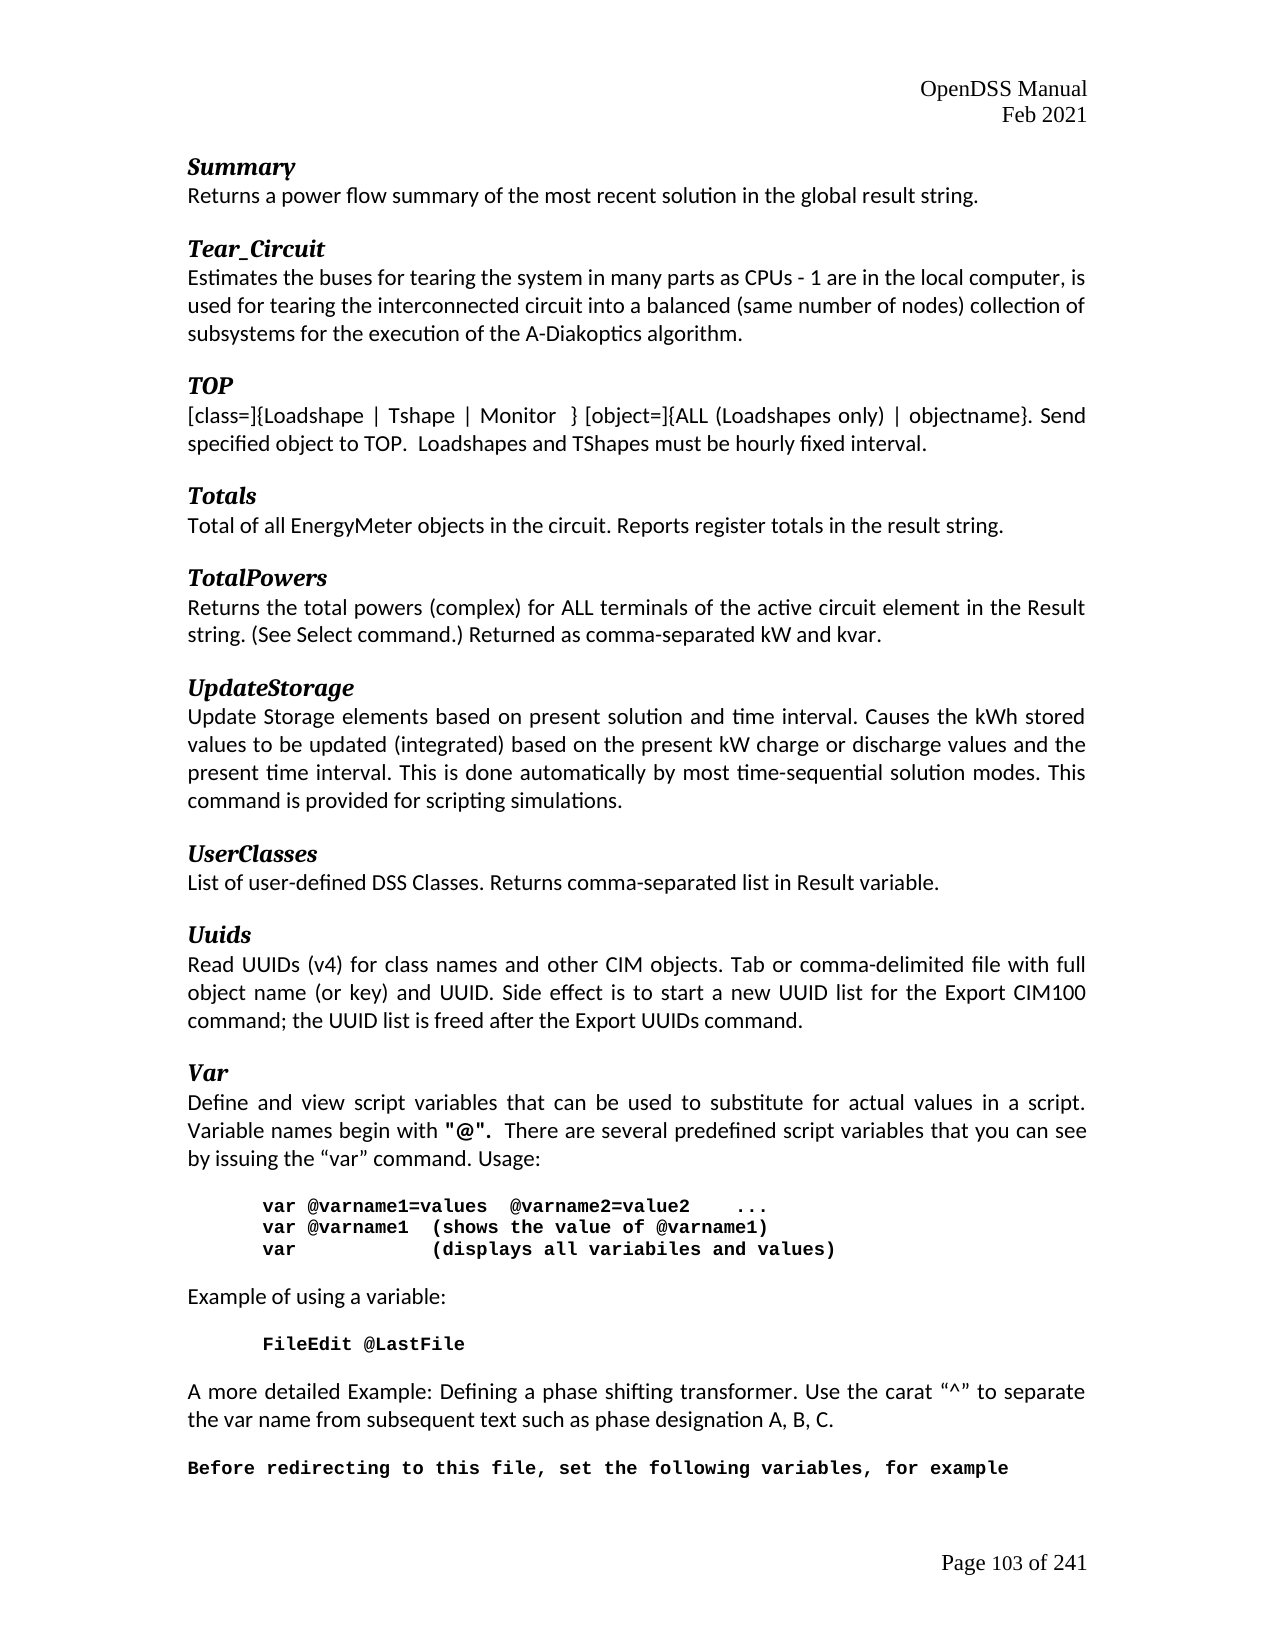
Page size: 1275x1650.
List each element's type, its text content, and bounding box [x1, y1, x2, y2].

text Returns the total powers (complex) for ALL terminals of the active circuit element in the Result string. (See Select command.) Returned as comma-separated kW and kvar. [187, 593, 1087, 649]
text [class=]{Loadshape | Tshape | Monitor } [object=]{ALL (Loadshapes only) | objectname}. Send specified object to TOP. Loadshapes and TShapes must be hourly fixed interval. [187, 401, 1087, 457]
subtitle TOP [187, 372, 1087, 401]
subtitle Tear_Circuit [187, 234, 1087, 263]
text Before redirecting to this file, set the following variables, for example [187, 1458, 1087, 1480]
subtitle Summary [187, 153, 1087, 181]
text Estimates the buses for tearing the system in many parts as CPUs - 1 are in the local computer, is used for tearing the interconnected circuit into a balanced (same number of nodes) collection of subsystems for the execution of the A-Diakoptics algorithm. [187, 263, 1087, 347]
text var @varname1=values @varname2=value2 ... [262, 1197, 1087, 1218]
text Returns a power flow summary of the most recent solution in the global result string. [187, 181, 1087, 209]
text List of user-defined DSS Classes. Returns comma-separated list in Result variable. [187, 868, 1087, 896]
subtitle UserClasses [187, 839, 1087, 868]
subtitle UpdateStorage [187, 674, 1087, 702]
text var @varname1 (shows the value of @varname1) [262, 1218, 1087, 1239]
text Read UUIDs (v4) for class names and other CIM objects. Tab or comma-delimited file with full object name (or key) and UUID. Side effect is to start a new UUID list for the Export CIM100 command; the UUID list is freed after the Export UUIDs command. [187, 950, 1087, 1034]
text Example of using a variable: [187, 1282, 1087, 1310]
text var (displays all variabiles and values) [262, 1239, 1087, 1261]
subtitle Var [187, 1059, 1087, 1088]
subtitle Totals [187, 482, 1087, 511]
text Update Storage elements based on present solution and time interval. Causes the kWh stored values to be updated (integrated) based on the present kW charge or discharge values and the present time interval. This is done automatically by most time-sequential solution modes. This command is provided for scripting simulations. [187, 702, 1087, 814]
text A more detailed Example: Defining a phase shifting transformer. Use the carat “^” to separate the var name from subsequent text such as phase designation A, B, C. [187, 1377, 1087, 1433]
text Define and view script variables that can be used to substitute for actual values in a script. Variable names begin with "@". There are several predefined script variables that you can see by issuing the “var” command. Usage: [187, 1088, 1087, 1172]
subtitle TotalPowers [187, 564, 1087, 593]
text Total of all EnergyMeter objects in the circuit. Reports register totals in the result string. [187, 511, 1087, 539]
subtitle Uuids [187, 921, 1087, 950]
text FileEdit @LastFile [262, 1335, 1087, 1356]
